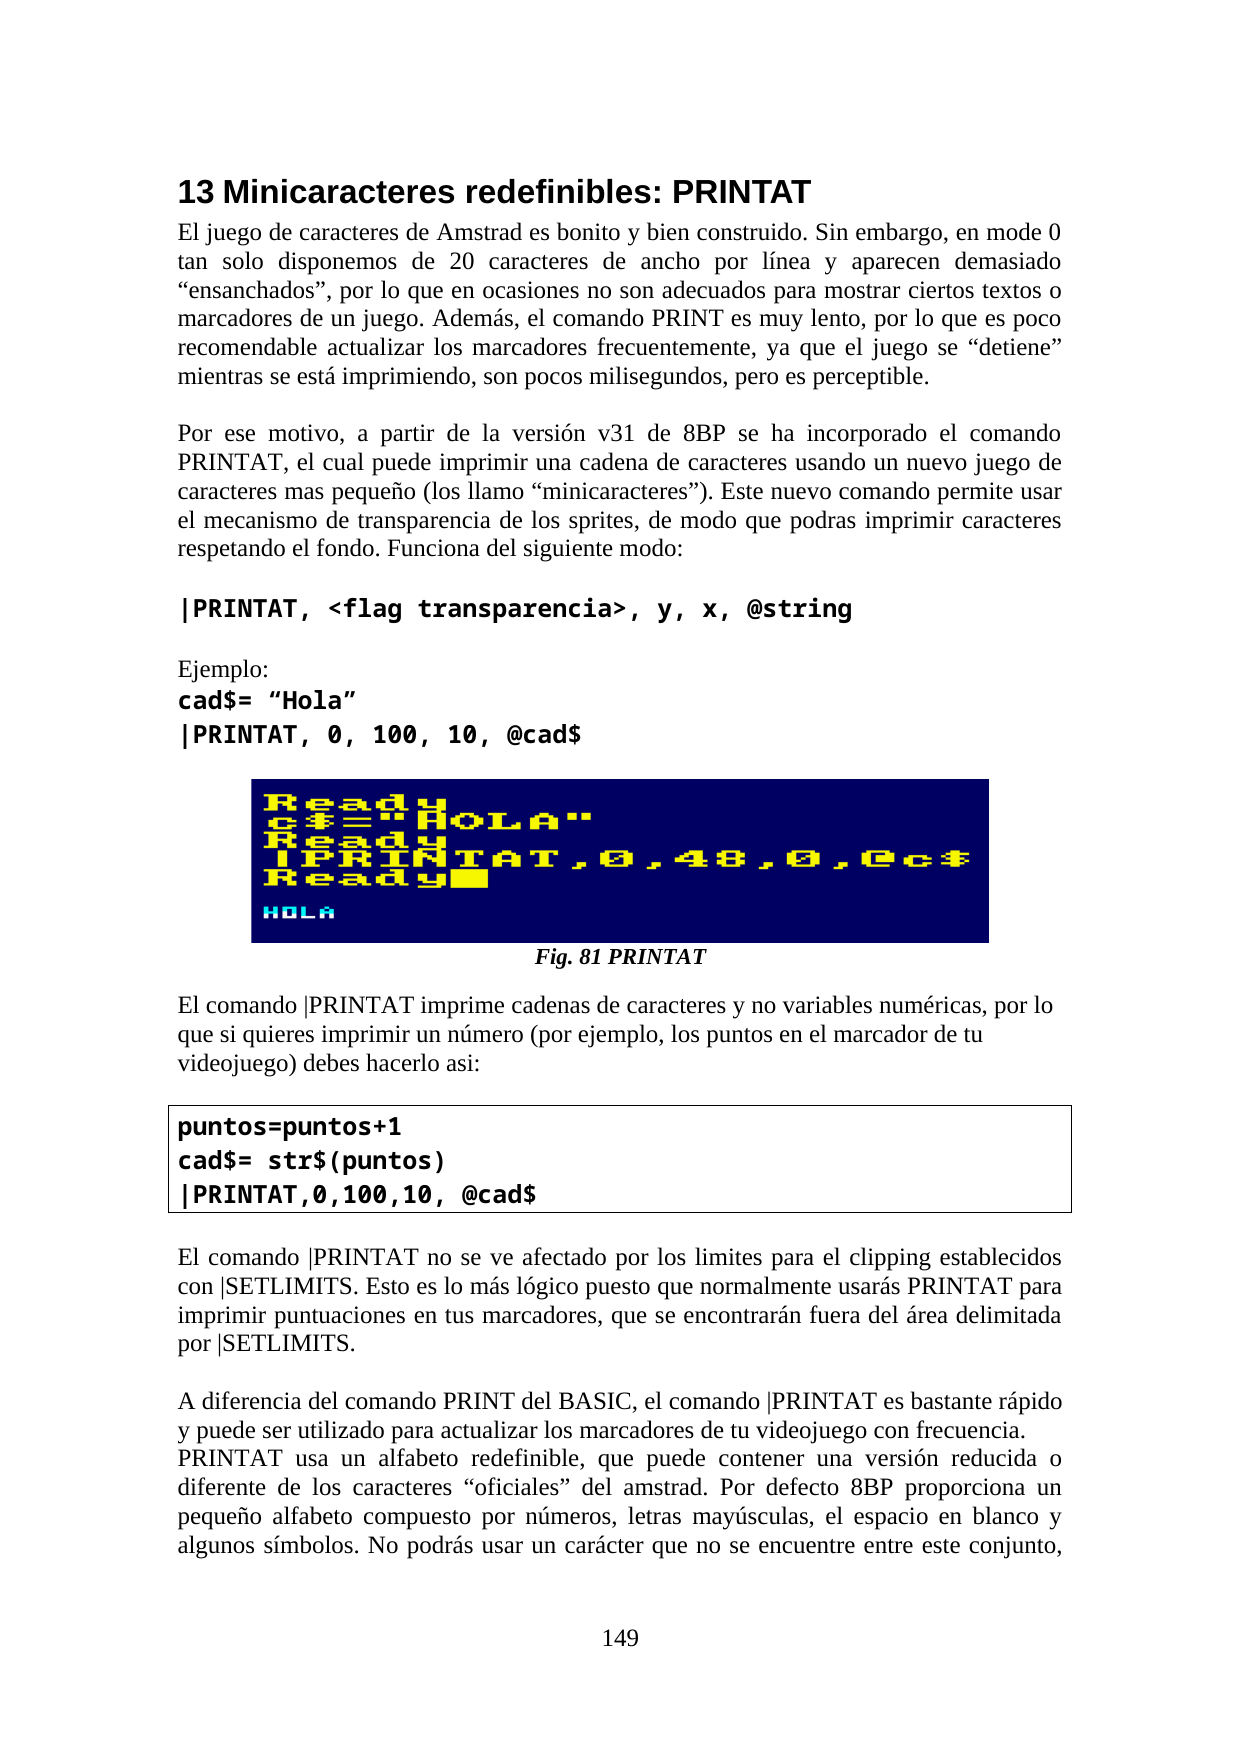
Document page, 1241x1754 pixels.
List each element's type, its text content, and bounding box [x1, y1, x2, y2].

text |PRINTAT, <flag transparencia>, y, x, @string [177, 591, 1063, 625]
picture [251, 779, 989, 943]
subtitle Minicaracteres redefinibles: PRINTAT [177, 173, 1063, 211]
text A diferencia del comando PRINT del BASIC, el comando |PRINTAT es bastante rápido y puede ser utilizado para actualizar los marcadores de tu videojuego con frecuencia. [177, 1386, 1063, 1443]
text cad$= str$(puntos) |PRINTAT,0,100,10, @cad$ [169, 1139, 1071, 1212]
text El juego de caracteres de Amstrad es bonito y bien construido. Sin embargo, en mode 0 tan solo disponemos de 20 caracteres de ancho por línea y aparecen demasiado “ensanchados”, por lo que en ocasiones no son adecuados para mostrar ciertos textos o marcadores de un juego. Además, el comando PRINT es muy lento, por lo que es poco recomendable actualizar los marcadores frecuentemente, ya que el juego se “detiene” mientras se está imprimiendo, son pocos milisegundos, pero es perceptible. [177, 217, 1063, 390]
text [177, 1443, 1063, 1558]
text Fig. 81 PRINTAT [177, 943, 1063, 969]
text |PRINTAT, 0, 100, 10, @cad$ [177, 717, 1063, 751]
text El comando |PRINTAT no se ve afectado por los limites para el clipping establecidos con |SETLIMITS. Esto es lo más lógico puesto que normalmente usarás PRINTAT para imprimir puntuaciones en tus marcadores, que se encontrarán fuera del área delimitada por |SETLIMITS. [177, 1242, 1063, 1357]
text puntos=puntos+1 [169, 1106, 1071, 1139]
text Ejemplo: [177, 654, 1063, 683]
text Por ese motivo, a partir de la versión v31 de 8BP se ha incorporado el comando PRINTAT, el cual puede imprimir una cadena de caracteres usando un nuevo juego de caracteres mas pequeño (los llamo “minicaracteres”). Este nuevo comando permite usar el mecanismo de transparencia de los sprites, de modo que podras imprimir caracteres respetando el fondo. Funciona del siguiente modo: [177, 418, 1063, 562]
text El comando |PRINTAT imprime cadenas de caracteres y no variables numéricas, por lo que si quieres imprimir un número (por ejemplo, los puntos en el marcador de tu videojuego) debes hacerlo asi: [177, 990, 1063, 1076]
text cad$= “Hola” [177, 683, 1063, 717]
